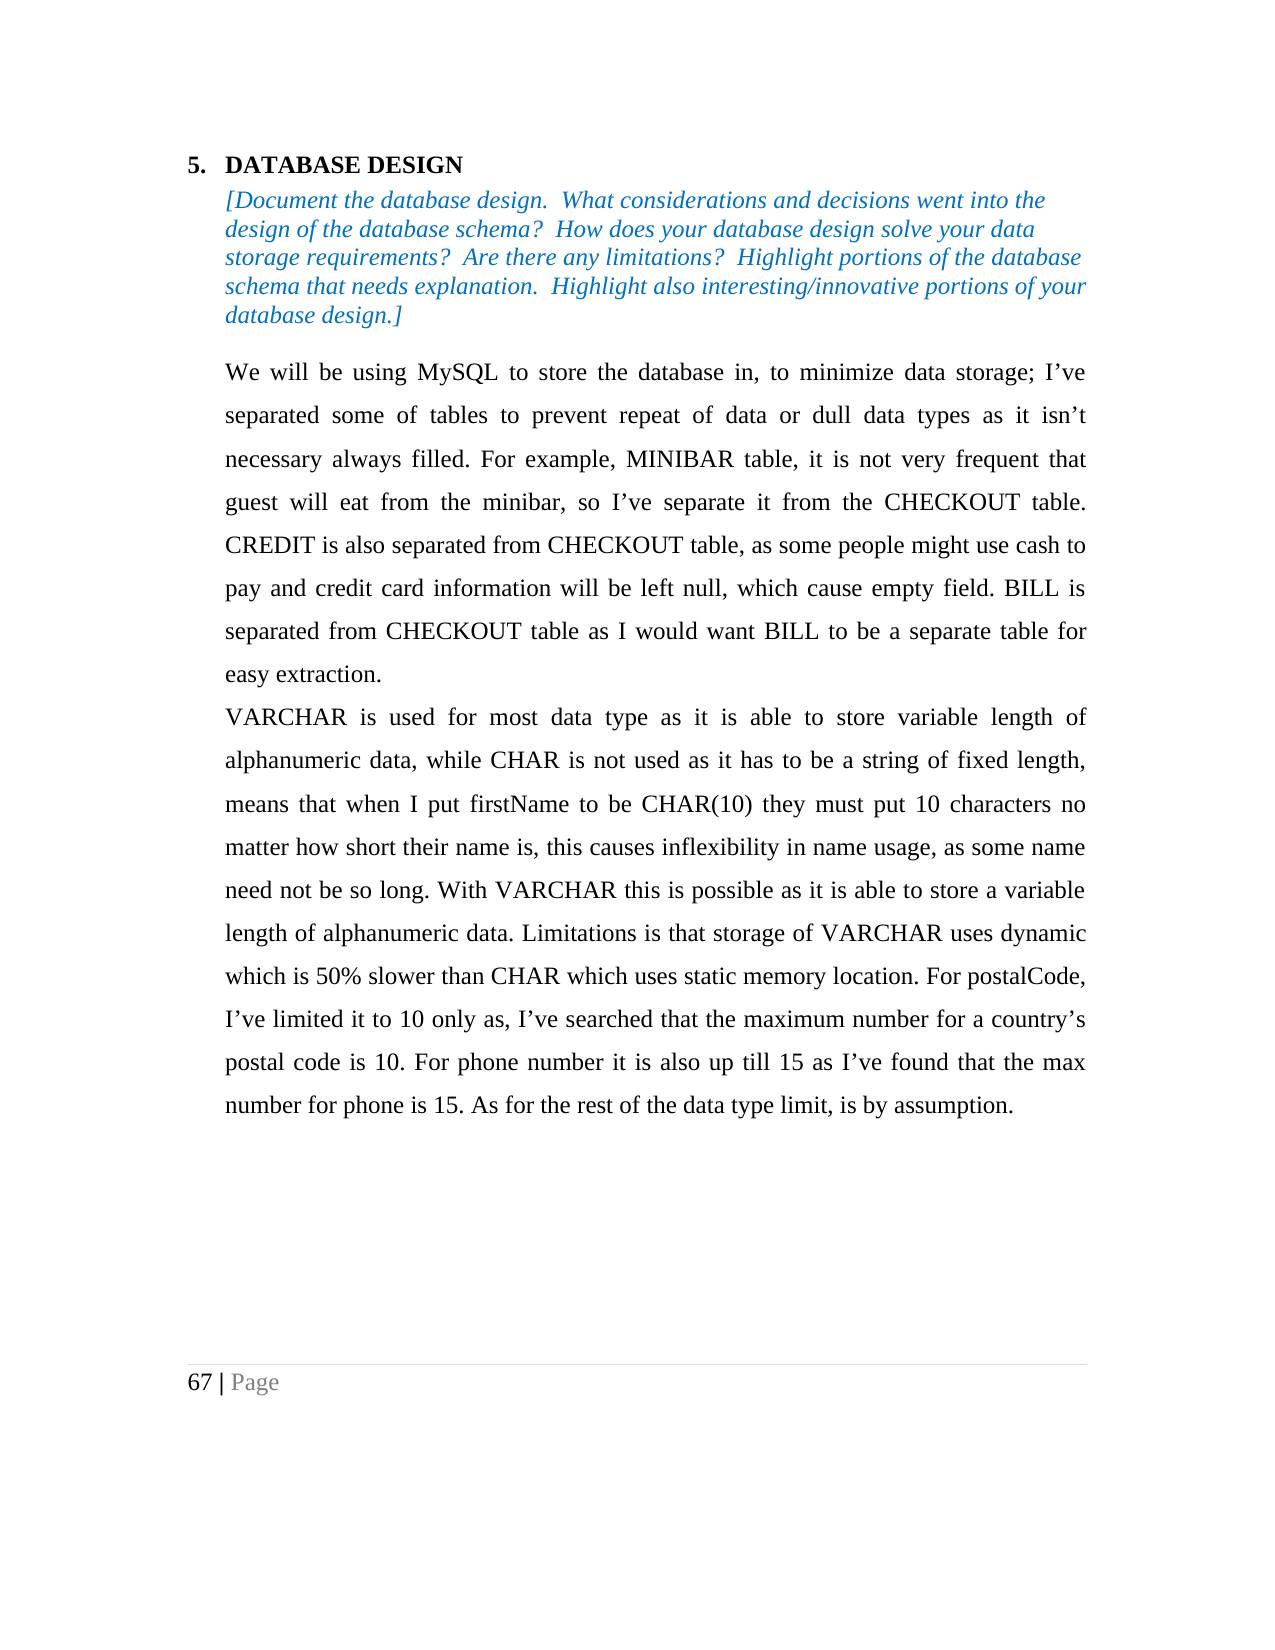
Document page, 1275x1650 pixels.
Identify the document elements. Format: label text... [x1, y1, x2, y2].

subtitle DATABASE DESIGN [187, 150, 1087, 179]
title VARCHAR is used for most data type as it is able to store variable length of alphanumeric data, while CHAR is not used as it has to be a string of fixed length, means that when I put firstName to be CHAR(10) they must put 10 characters no matter how short their name is, this causes inflexibility in name usage, as some name need not be so long. With VARCHAR this is possible as it is able to store a variable length of alphanumeric data. Limitations is that storage of VARCHAR uses dynamic which is 50% slower than CHAR which uses static memory location. For postalCode, I’ve limited it to 10 only as, I’ve searched that the maximum number for a country’s postal code is 10. For phone number it is also up till 15 as I’ve found that the max number for phone is 15. As for the rest of the data type limit, is by assumption. [225, 702, 1087, 1119]
text [Document the database design. What considerations and decisions went into the design of the database schema? How does your database design solve your data storage requirements? Are there any limitations? Highlight portions of the database schema that needs explanation. Highlight also interesting/innovative portions of your database design.] [225, 185, 1087, 329]
title We will be using MySQL to store the database in, to minimize data storage; I’ve separated some of tables to prevent repeat of data or dull data types as it isn’t necessary always filled. For example, MINIBAR table, it is not very frequent that guest will eat from the minibar, so I’ve separate it from the CHECKOUT table. CREDIT is also separated from CHECKOUT table, as some people might use cash to pay and credit card information will be left null, which cause empty field. BILL is separated from CHECKOUT table as I would want BILL to be a separate table for easy extraction. [225, 357, 1087, 688]
